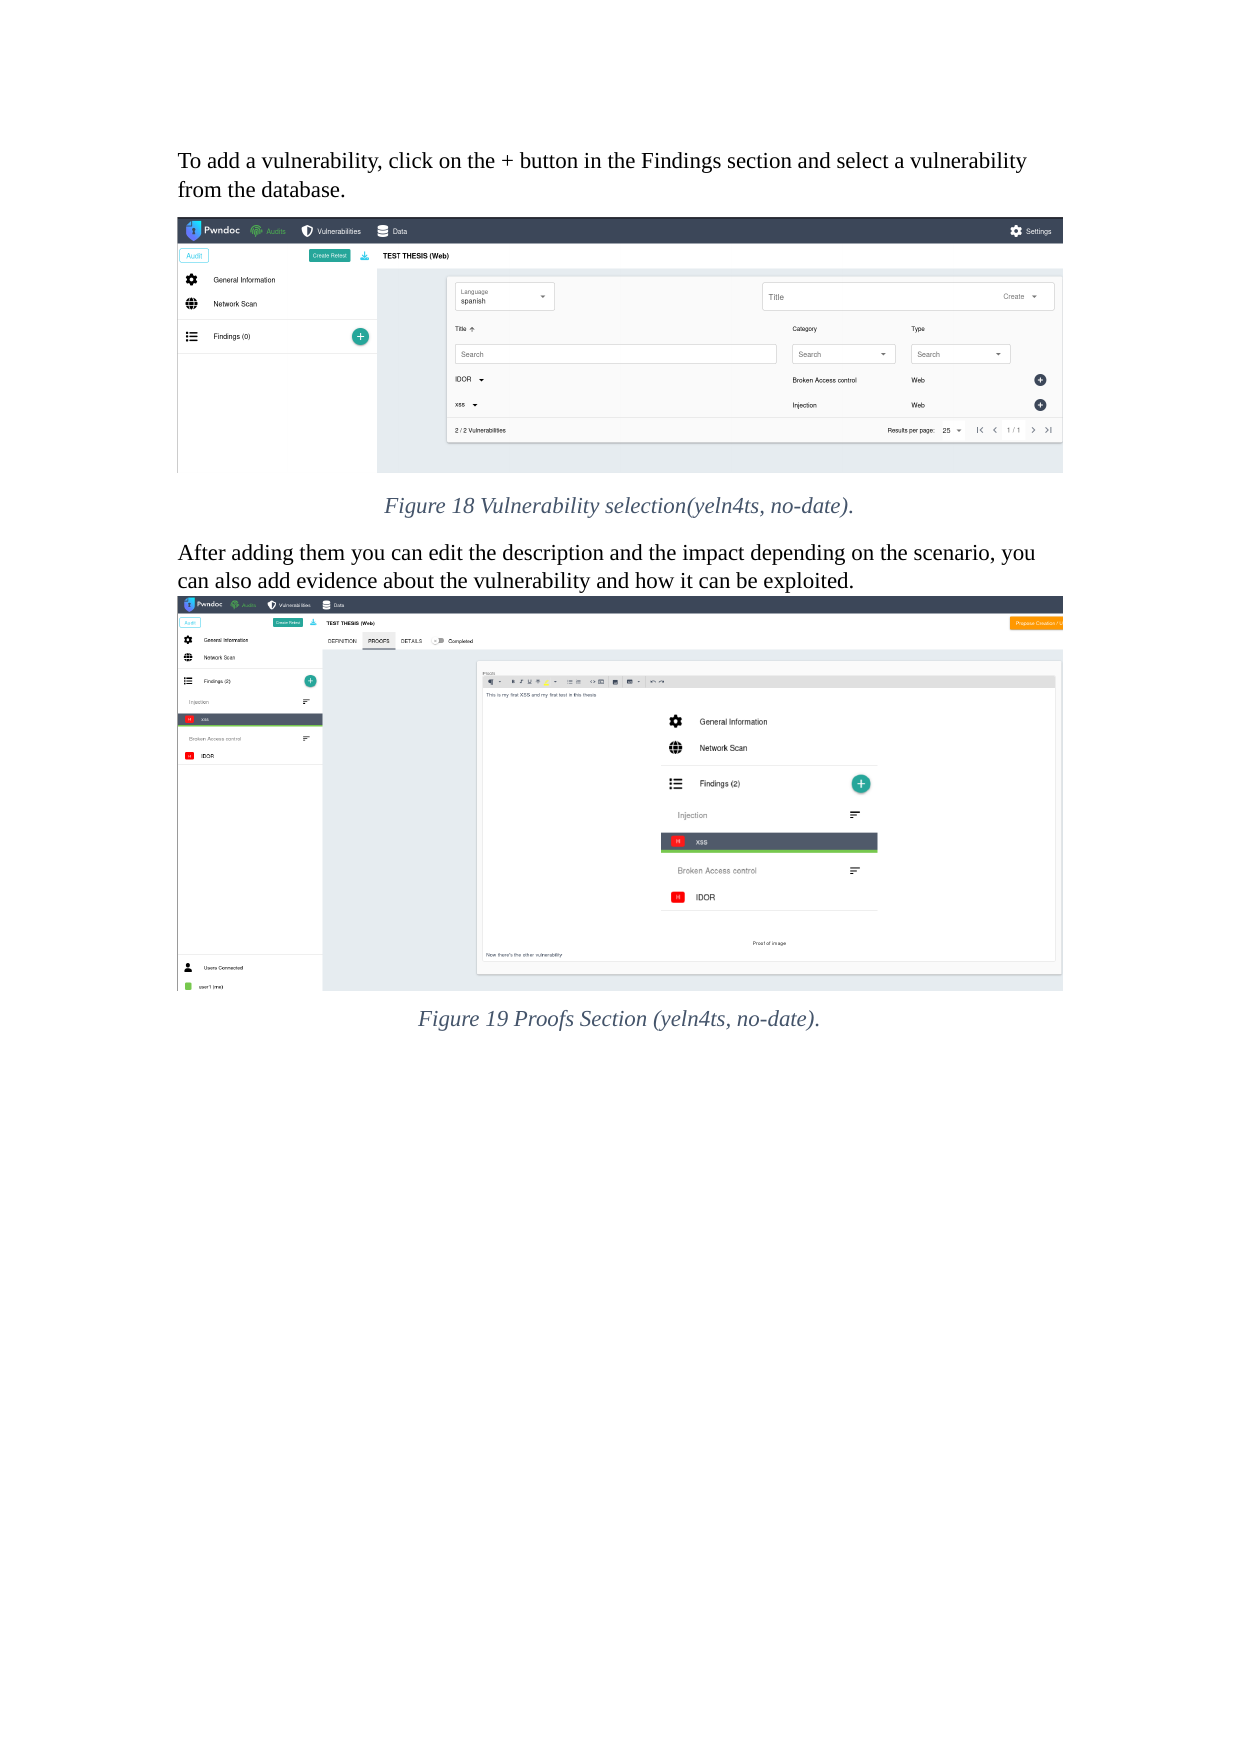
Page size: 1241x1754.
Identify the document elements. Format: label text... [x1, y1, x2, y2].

text After adding them you can edit the description and the impact depending on the scenario, you can also add evidence about the vulnerability and how it can be exploited. [177, 539, 1063, 596]
text Figure 19 Proofs Section (yeln4ts, no-date). [177, 1006, 1063, 1032]
text To add a vulnerability, click on the + button in the Findings section and select a vulnerability from the database. [177, 148, 1063, 202]
picture [177, 217, 1063, 473]
picture [177, 596, 1063, 991]
text Figure 18 Vulnerability selection(yeln4ts, no-date). [177, 492, 1063, 518]
